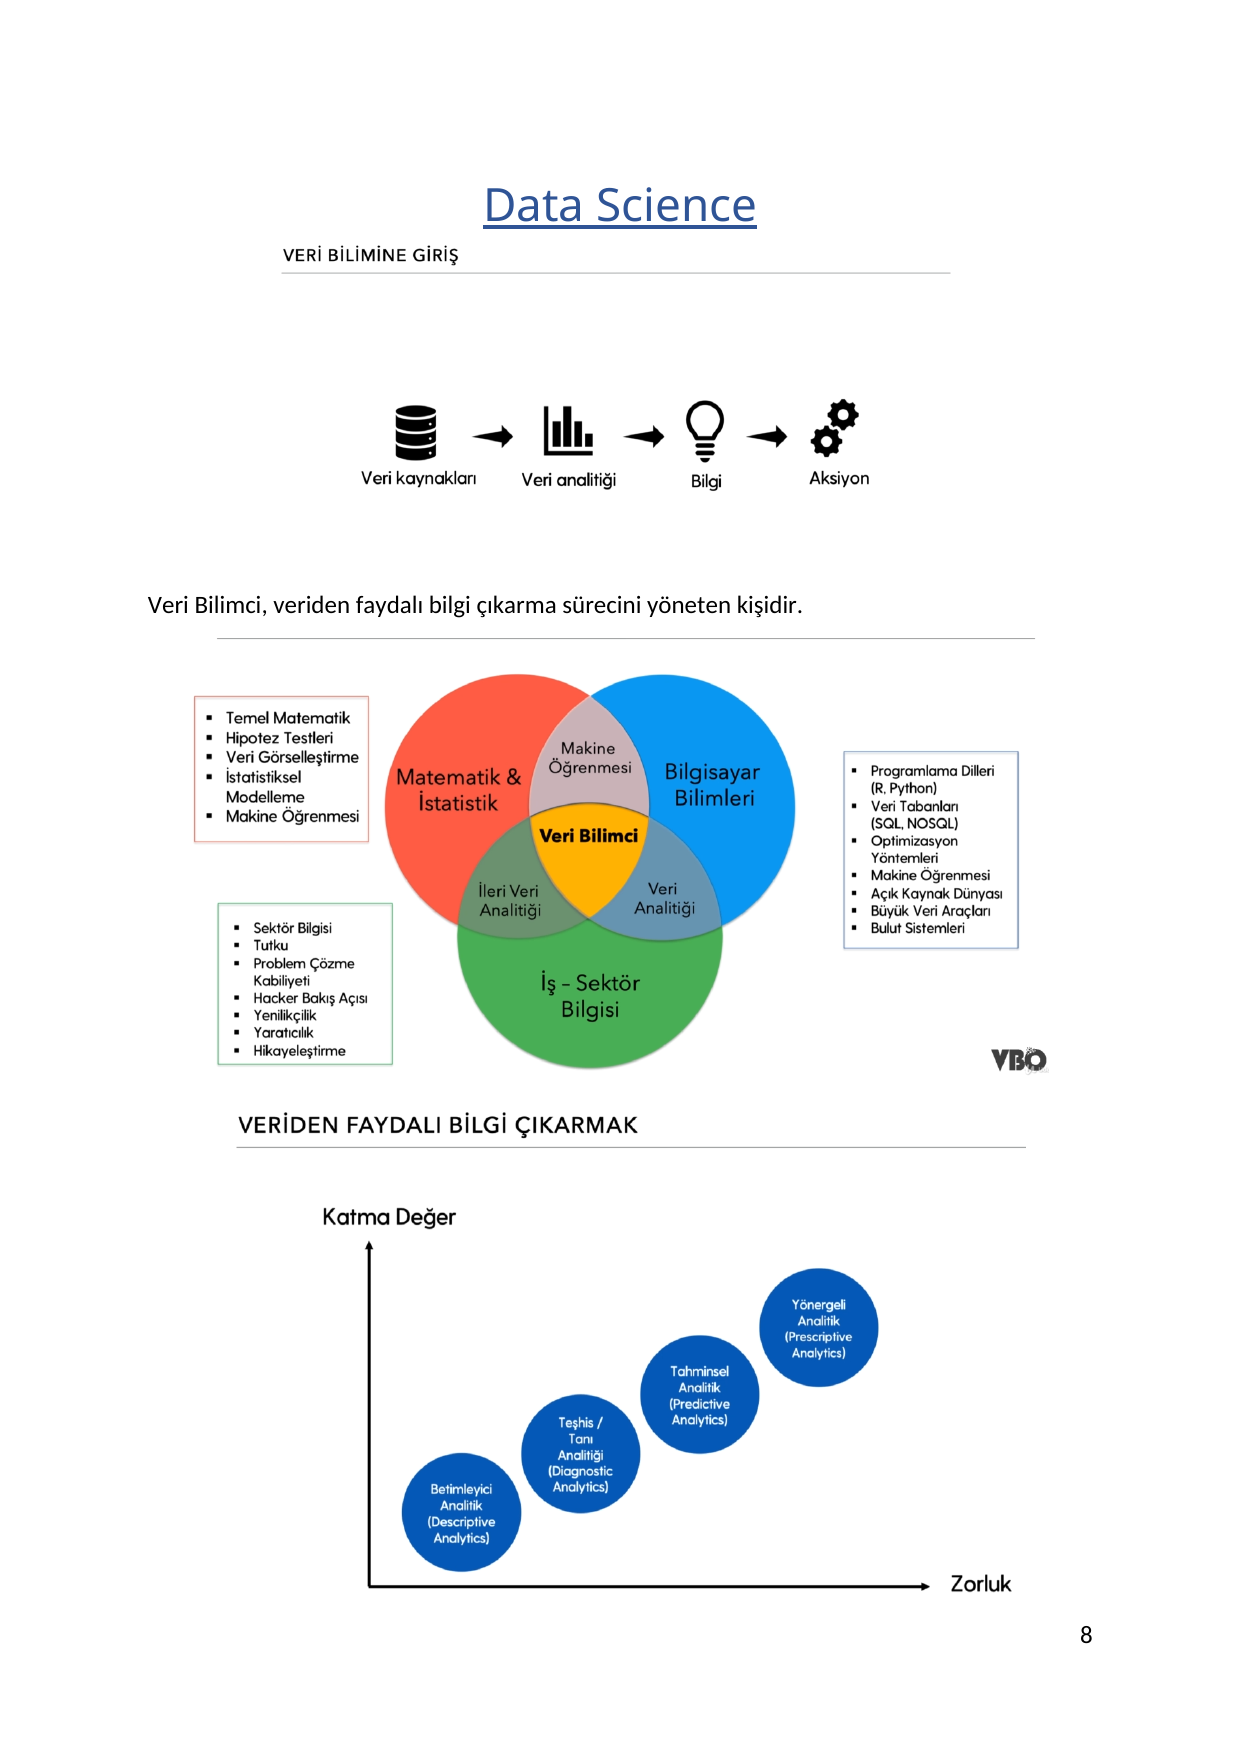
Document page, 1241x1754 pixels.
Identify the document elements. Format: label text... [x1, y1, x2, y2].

picture [191, 638, 1049, 1077]
text Veri Bilimci, veriden faydalı bilgi çıkarma sürecini yöneten kişidir. [148, 589, 1092, 619]
picture [214, 1096, 1026, 1606]
picture [273, 240, 967, 570]
subtitle Data Science [148, 173, 1092, 235]
